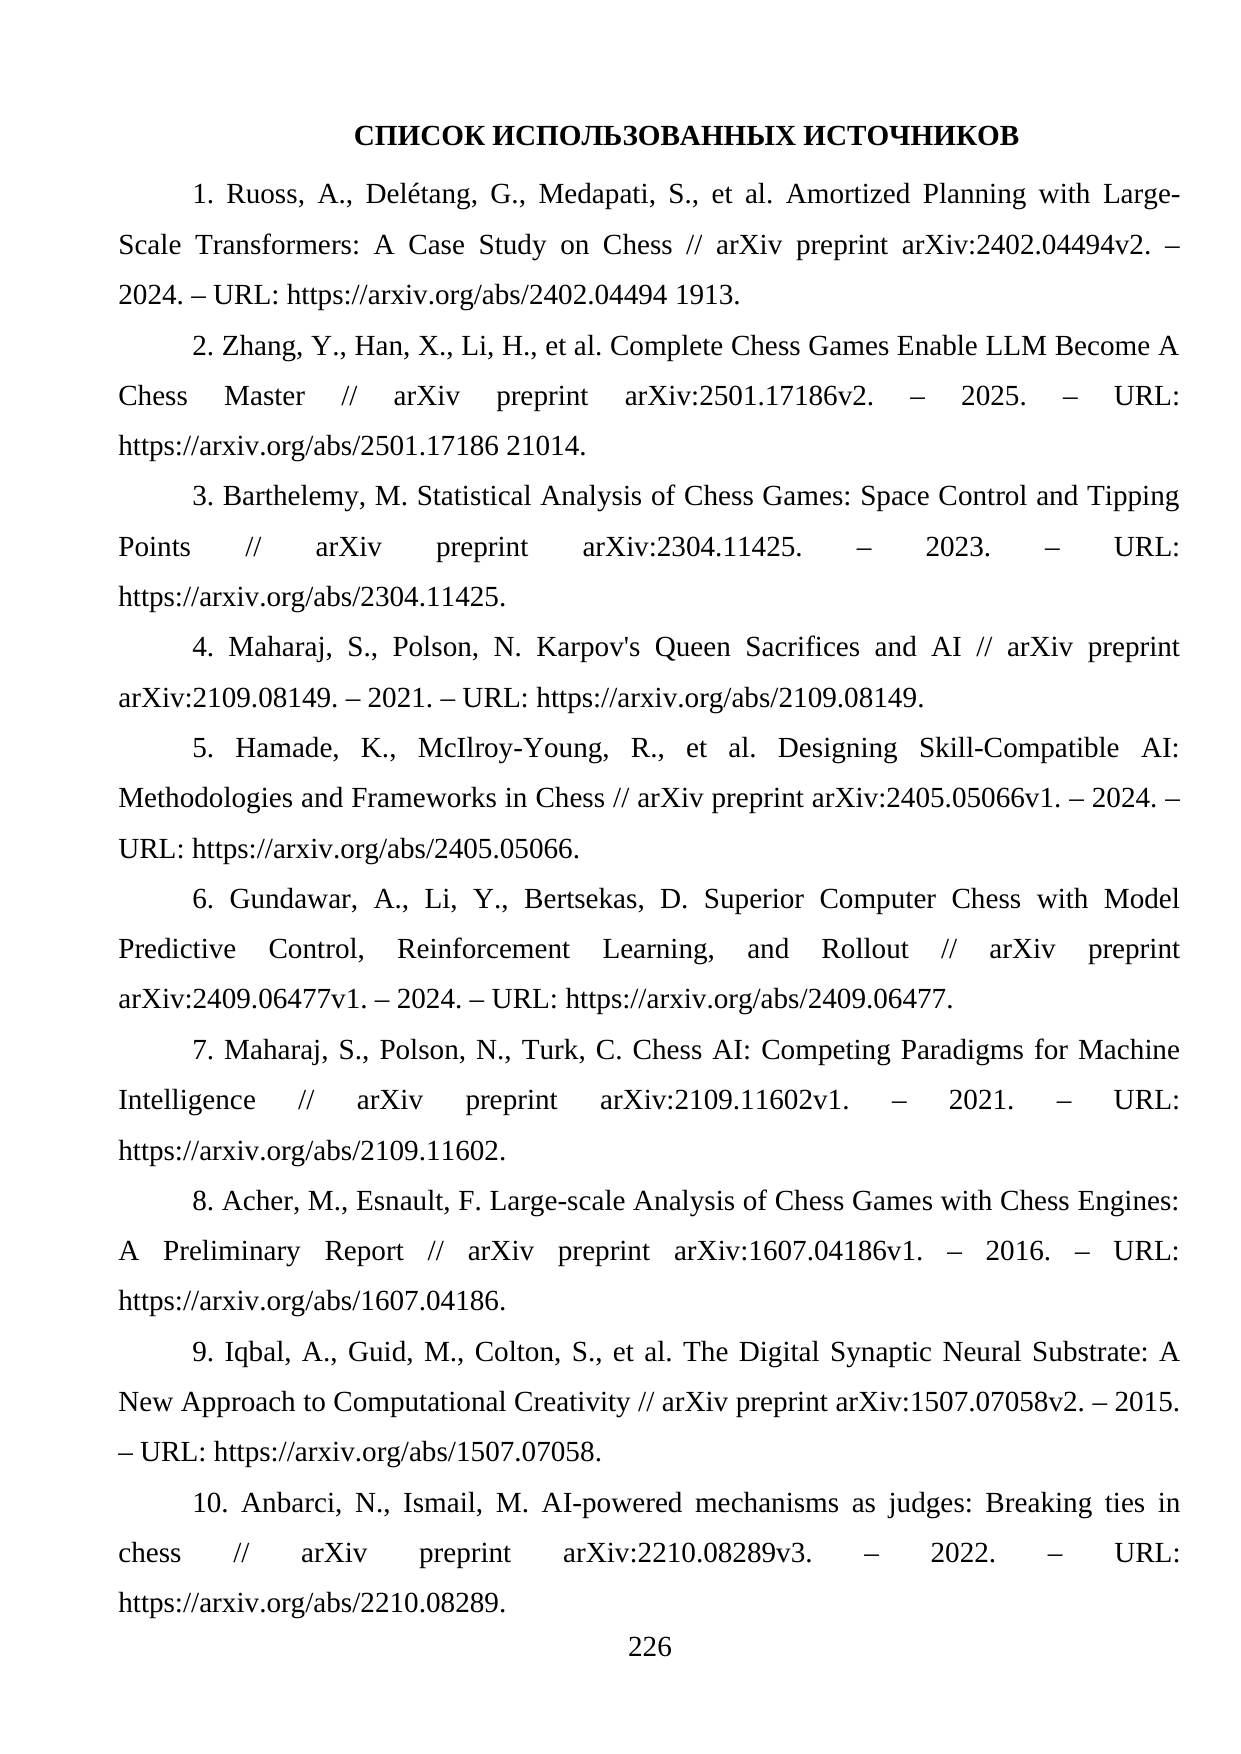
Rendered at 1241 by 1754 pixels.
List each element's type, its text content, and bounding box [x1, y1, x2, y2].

text 6. Gundawar, A., Li, Y., Bertsekas, D. Superior Computer Chess with Model Predictive Control, Reinforcement Learning, and Rollout // arXiv preprint arXiv:2409.06477v1. – 2024. – URL: https://arxiv.org/abs/2409.06477. [118, 881, 1181, 1015]
text 1. Ruoss, A., Delétang, G., Medapati, S., et al. Amortized Planning with Large-Scale Transformers: A Case Study on Chess // arXiv preprint arXiv:2402.04494v2. – 2024. – URL: https://arxiv.org/abs/2402.04494 1913. [118, 177, 1181, 311]
subtitle СПИСОК ИСПОЛЬЗОВАННЫХ ИСТОЧНИКОВ [118, 118, 1181, 152]
text 4. Maharaj, S., Polson, N. Karpov's Queen Sacrifices and AI // arXiv preprint arXiv:2109.08149. – 2021. – URL: https://arxiv.org/abs/2109.08149. [118, 629, 1181, 713]
text 10. Anbarci, N., Ismail, M. AI-powered mechanisms as judges: Breaking ties in chess // arXiv preprint arXiv:2210.08289v3. – 2022. – URL: https://arxiv.org/abs/2210.08289. [118, 1485, 1181, 1619]
text 3. Barthelemy, M. Statistical Analysis of Chess Games: Space Control and Tipping Points // arXiv preprint arXiv:2304.11425. – 2023. – URL: https://arxiv.org/abs/2304.11425. [118, 478, 1181, 613]
text 7. Maharaj, S., Polson, N., Turk, C. Chess AI: Competing Paradigms for Machine Intelligence // arXiv preprint arXiv:2109.11602v1. – 2021. – URL: https://arxiv.org/abs/2109.11602. [118, 1032, 1181, 1166]
text 5. Hamade, K., McIlroy-Young, R., et al. Designing Skill-Compatible AI: Methodologies and Frameworks in Chess // arXiv preprint arXiv:2405.05066v1. – 2024. – URL: https://arxiv.org/abs/2405.05066. [118, 730, 1181, 864]
text 8. Acher, M., Esnault, F. Large-scale Analysis of Chess Games with Chess Engines: A Preliminary Report // arXiv preprint arXiv:1607.04186v1. – 2016. – URL: https://arxiv.org/abs/1607.04186. [118, 1183, 1181, 1317]
text 2. Zhang, Y., Han, X., Li, H., et al. Complete Chess Games Enable LLM Become A Chess Master // arXiv preprint arXiv:2501.17186v2. – 2025. – URL: https://arxiv.org/abs/2501.17186 21014. [118, 328, 1181, 462]
text 9. Iqbal, A., Guid, M., Colton, S., et al. The Digital Synaptic Neural Substrate: A New Approach to Computational Creativity // arXiv preprint arXiv:1507.07058v2. – 2015. – URL: https://arxiv.org/abs/1507.07058. [118, 1334, 1181, 1468]
